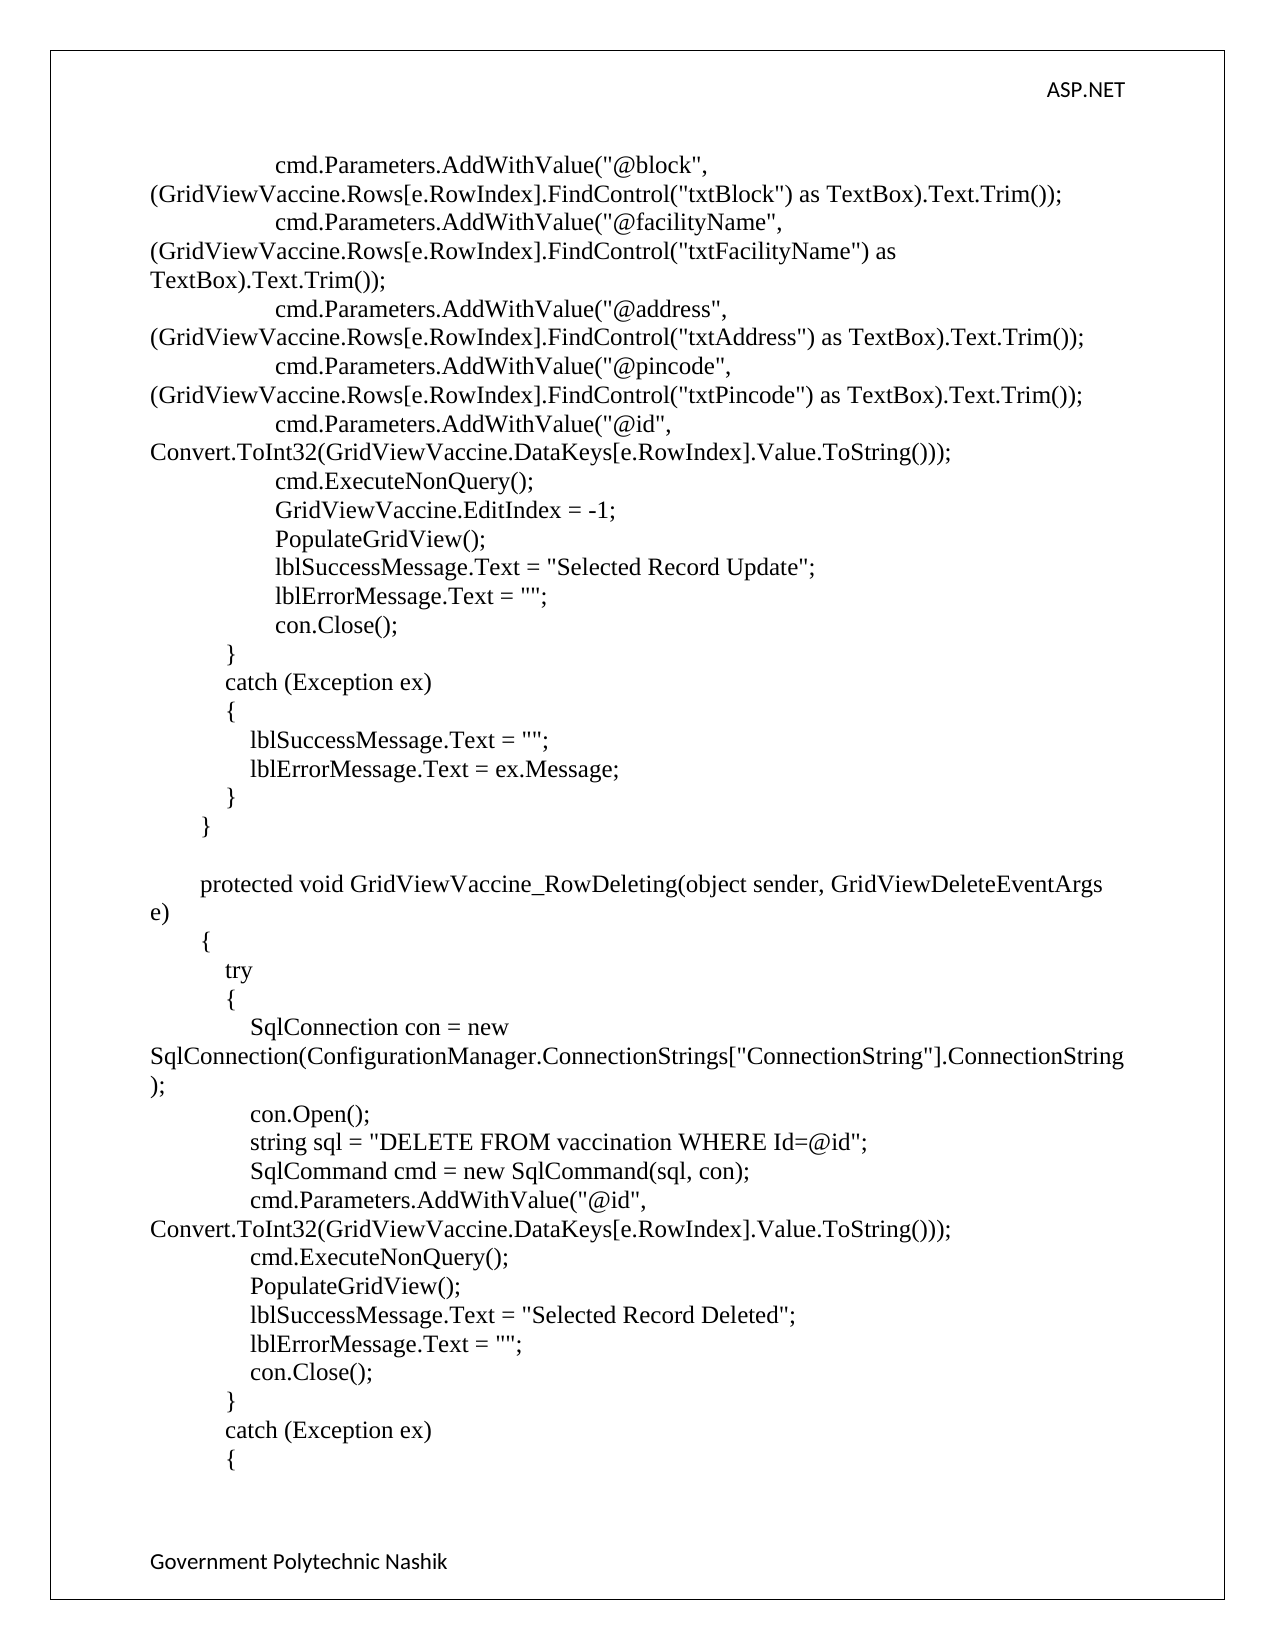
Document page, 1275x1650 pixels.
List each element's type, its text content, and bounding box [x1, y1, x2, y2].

text try [150, 955, 1125, 984]
text { [150, 926, 1125, 955]
text catch (Exception ex) [150, 1415, 1125, 1444]
text cmd.Parameters.AddWithValue("@id", Convert.ToInt32(GridViewVaccine.DataKeys[e.RowIndex].Value.ToString())); [150, 409, 1125, 466]
text { [150, 696, 1125, 725]
text cmd.ExecuteNonQuery(); [150, 466, 1125, 495]
text lblErrorMessage.Text = ex.Message; [150, 754, 1125, 782]
text lblErrorMessage.Text = ""; [150, 581, 1125, 610]
text con.Close(); [150, 1357, 1125, 1386]
text cmd.Parameters.AddWithValue("@pincode", (GridViewVaccine.Rows[e.RowIndex].FindControl("txtPincode") as TextBox).Text.Trim()); [150, 351, 1125, 409]
text lblErrorMessage.Text = ""; [150, 1329, 1125, 1357]
text } [150, 1386, 1125, 1415]
text con.Open(); [150, 1099, 1125, 1127]
text catch (Exception ex) [150, 667, 1125, 696]
text cmd.Parameters.AddWithValue("@block", (GridViewVaccine.Rows[e.RowIndex].FindControl("txtBlock") as TextBox).Text.Trim()); [150, 150, 1125, 207]
text lblSuccessMessage.Text = "Selected Record Update"; [150, 552, 1125, 581]
text cmd.Parameters.AddWithValue("@facilityName", (GridViewVaccine.Rows[e.RowIndex].FindControl("txtFacilityName") as TextBox).Text.Trim()); [150, 207, 1125, 294]
text { [150, 1444, 1125, 1472]
text PopulateGridView(); [150, 1271, 1125, 1300]
text protected void GridViewVaccine_RowDeleting(object sender, GridViewDeleteEventArgs e) [150, 869, 1125, 926]
text string sql = "DELETE FROM vaccination WHERE Id=@id"; [150, 1127, 1125, 1156]
text } [150, 639, 1125, 667]
text con.Close(); [150, 610, 1125, 639]
text lblSuccessMessage.Text = ""; [150, 725, 1125, 754]
text } [150, 811, 1125, 840]
text PopulateGridView(); [150, 524, 1125, 552]
text lblSuccessMessage.Text = "Selected Record Deleted"; [150, 1300, 1125, 1329]
text cmd.Parameters.AddWithValue("@address", (GridViewVaccine.Rows[e.RowIndex].FindControl("txtAddress") as TextBox).Text.Trim()); [150, 294, 1125, 351]
text { [150, 984, 1125, 1012]
text } [150, 782, 1125, 811]
text cmd.ExecuteNonQuery(); [150, 1242, 1125, 1271]
text SqlCommand cmd = new SqlCommand(sql, con); [150, 1156, 1125, 1185]
text SqlConnection con = new SqlConnection(ConfigurationManager.ConnectionStrings["ConnectionString"].ConnectionString); [150, 1012, 1125, 1099]
text cmd.Parameters.AddWithValue("@id", Convert.ToInt32(GridViewVaccine.DataKeys[e.RowIndex].Value.ToString())); [150, 1185, 1125, 1242]
text GridViewVaccine.EditIndex = -1; [150, 495, 1125, 524]
